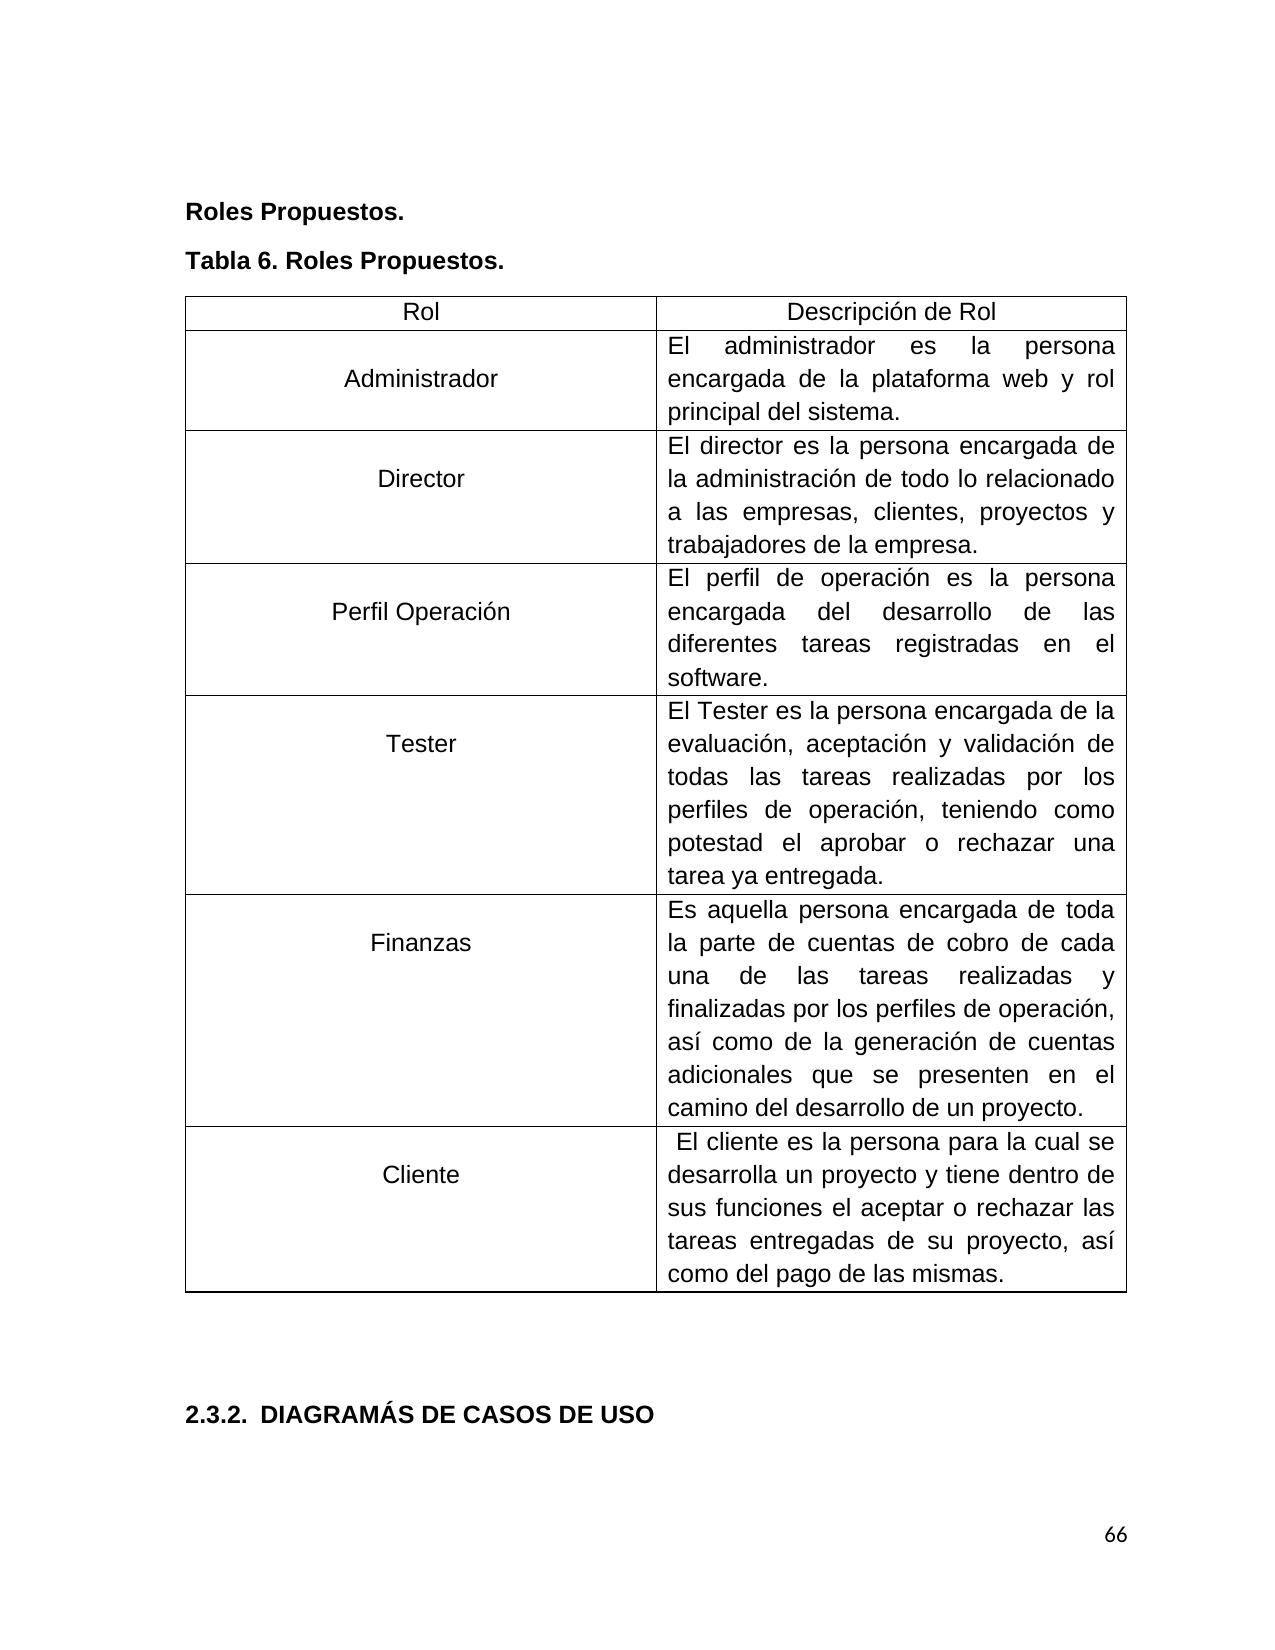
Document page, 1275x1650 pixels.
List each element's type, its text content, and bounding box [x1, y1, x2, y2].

table_cell El Tester es la persona encargada de la evaluación, aceptación y validación de todas las tareas realizadas por los perfiles de operación, teniendo como potestad el aprobar o rechazar una tarea ya entregada. [657, 696, 1126, 894]
table_header Rol [186, 297, 656, 329]
text Roles Propuestos. [148, 197, 1127, 225]
text Tabla 6. Roles Propuestos. [185, 246, 1127, 275]
table_cell Administrador [186, 331, 656, 430]
table_cell Cliente [186, 1127, 656, 1291]
table_header Descripción de Rol [657, 297, 1126, 329]
table_cell Finanzas [186, 895, 656, 1126]
table_cell El perfil de operación es la persona encargada del desarrollo de las diferentes tareas registradas en el software. [657, 564, 1126, 695]
table_cell El cliente es la persona para la cual se desarrolla un proyecto y tiene dentro de sus funciones el aceptar o rechazar las tareas entregadas de su proyecto, así como del pago de las mismas. [657, 1127, 1126, 1291]
table_cell Director [186, 431, 656, 562]
table_cell Tester [186, 696, 656, 894]
table_cell Perfil Operación [186, 564, 656, 695]
table_cell Es aquella persona encargada de toda la parte de cuentas de cobro de cada una de las tareas realizadas y finalizadas por los perfiles de operación, así como de la generación de cuentas adicionales que se presenten en el camino del desarrollo de un proyecto. [657, 895, 1126, 1126]
table_cell El administrador es la persona encargada de la plataforma web y rol principal del sistema. [657, 331, 1126, 430]
table_cell El director es la persona encargada de la administración de todo lo relacionado a las empresas, clientes, proyectos y trabajadores de la empresa. [657, 431, 1126, 562]
subtitle DIAGRAMÁS DE CASOS DE USO [185, 1400, 1127, 1429]
